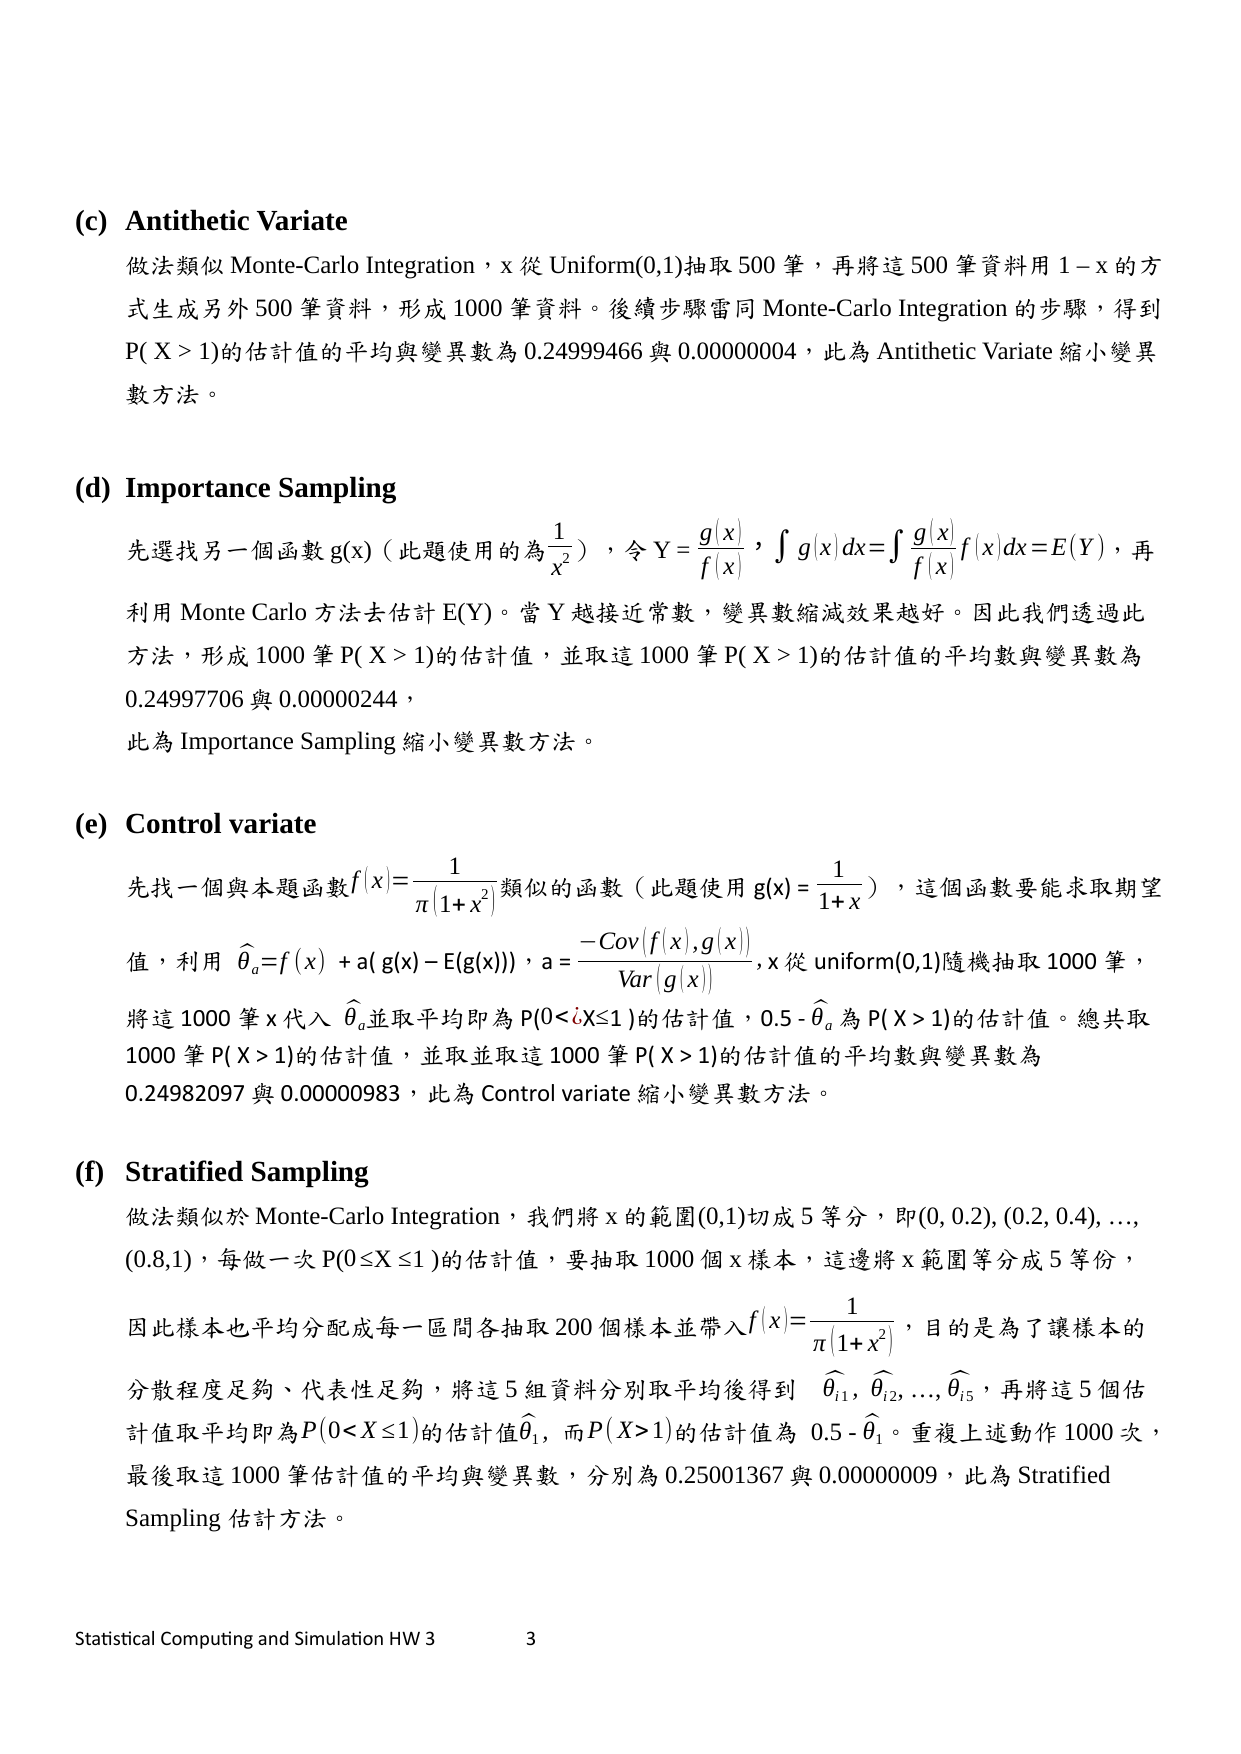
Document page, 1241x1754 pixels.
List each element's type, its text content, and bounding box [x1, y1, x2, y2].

text 先選找另一個函數g(x)（此題使用的為），令Y = ，再利用Monte Carlo方法去估計E(Y)。當Y越接近常數，變異數縮減效果越好。因此我們透過此方法，形成1000筆P( X > 1)的估計值，並取這1000筆P( X > 1)的估計值的平均數與變異數為0.24997706與0.00000244， [125, 512, 1165, 716]
text 做法類似於Monte-Carlo Integration，我們將x的範圍(0,1)切成5等分，即(0, 0.2), (0.2, 0.4), …, (0.8,1)，每做一次P(X 1 )的估計值，要抽取1000個x樣本，這邊將x範圍等分成5等份，因此樣本也平均分配成每一區間各抽取200個樣本並帶入，目的是為了讓樣本的分散程度足夠、代表性足夠，將這5組資料分別取平均後得到 , …, ，再將這5個估計值取平均即為的估計值 而的估計值為 0.5 - 。重複上述動作1000次，最後取這1000筆估計值的平均與變異數，分別為0.25001367與0.00000009，此為Stratified Sampling 估計方法。 [125, 1196, 1165, 1535]
text 做法類似Monte-Carlo Integration，x 從Uniform(0,1)抽取500筆，再將這500筆資料用1 – x的方式生成另外500筆資料，形成1000筆資料。後續步驟雷同Monte-Carlo Integration的步驟，得到P( X > 1)的估計值的平均與變異數為0.24999466與0.00000004，此為Antithetic Variate縮小變異數方法。 [125, 245, 1165, 412]
text 此為Importance Sampling縮小變異數方法。 [75, 721, 1165, 758]
subtitle Importance Sampling [75, 468, 1165, 505]
subtitle Control variate [75, 804, 1165, 842]
subtitle Antithetic Variate [75, 201, 1165, 238]
subtitle Stratified Sampling [75, 1152, 1165, 1190]
text 先找一個與本題函數類似的函數（此題使用g(x) = ），這個函數要能求取期望值，利用 + a( g(x) – E(g(x)))，a = x從uniform(0,1)隨機抽取1000筆，將這1000筆x代入 並取平均即為P(X1 )的估計值，0.5 - 為P( X > 1)的估計值。總共取1000筆P( X > 1)的估計值，並取並取這1000筆P( X > 1)的估計值的平均數與變異數為0.24982097與0.00000983，此為Control variate縮小變異數方法。 [125, 848, 1165, 1111]
